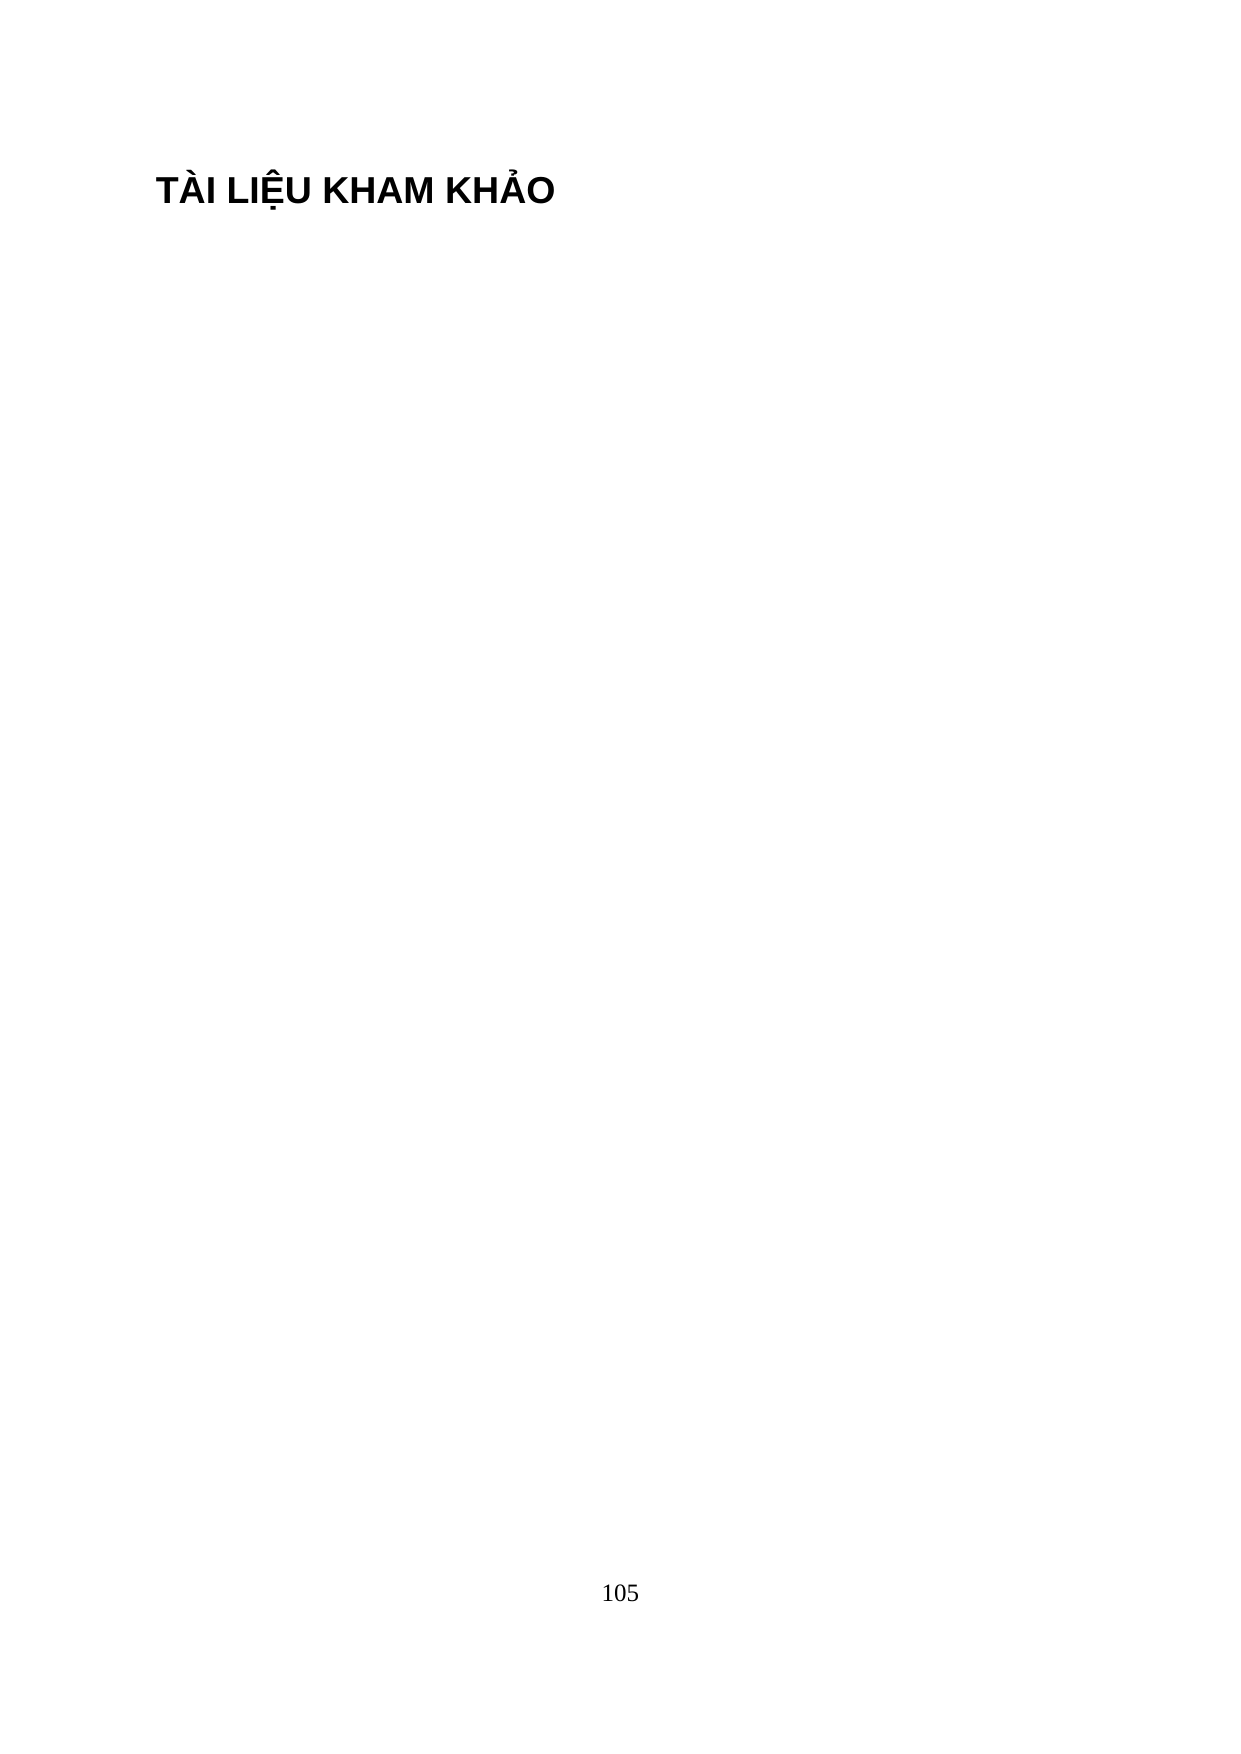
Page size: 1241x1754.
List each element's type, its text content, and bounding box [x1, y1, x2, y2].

subtitle TÀI LIỆU KHAM KHẢO [156, 169, 1122, 212]
